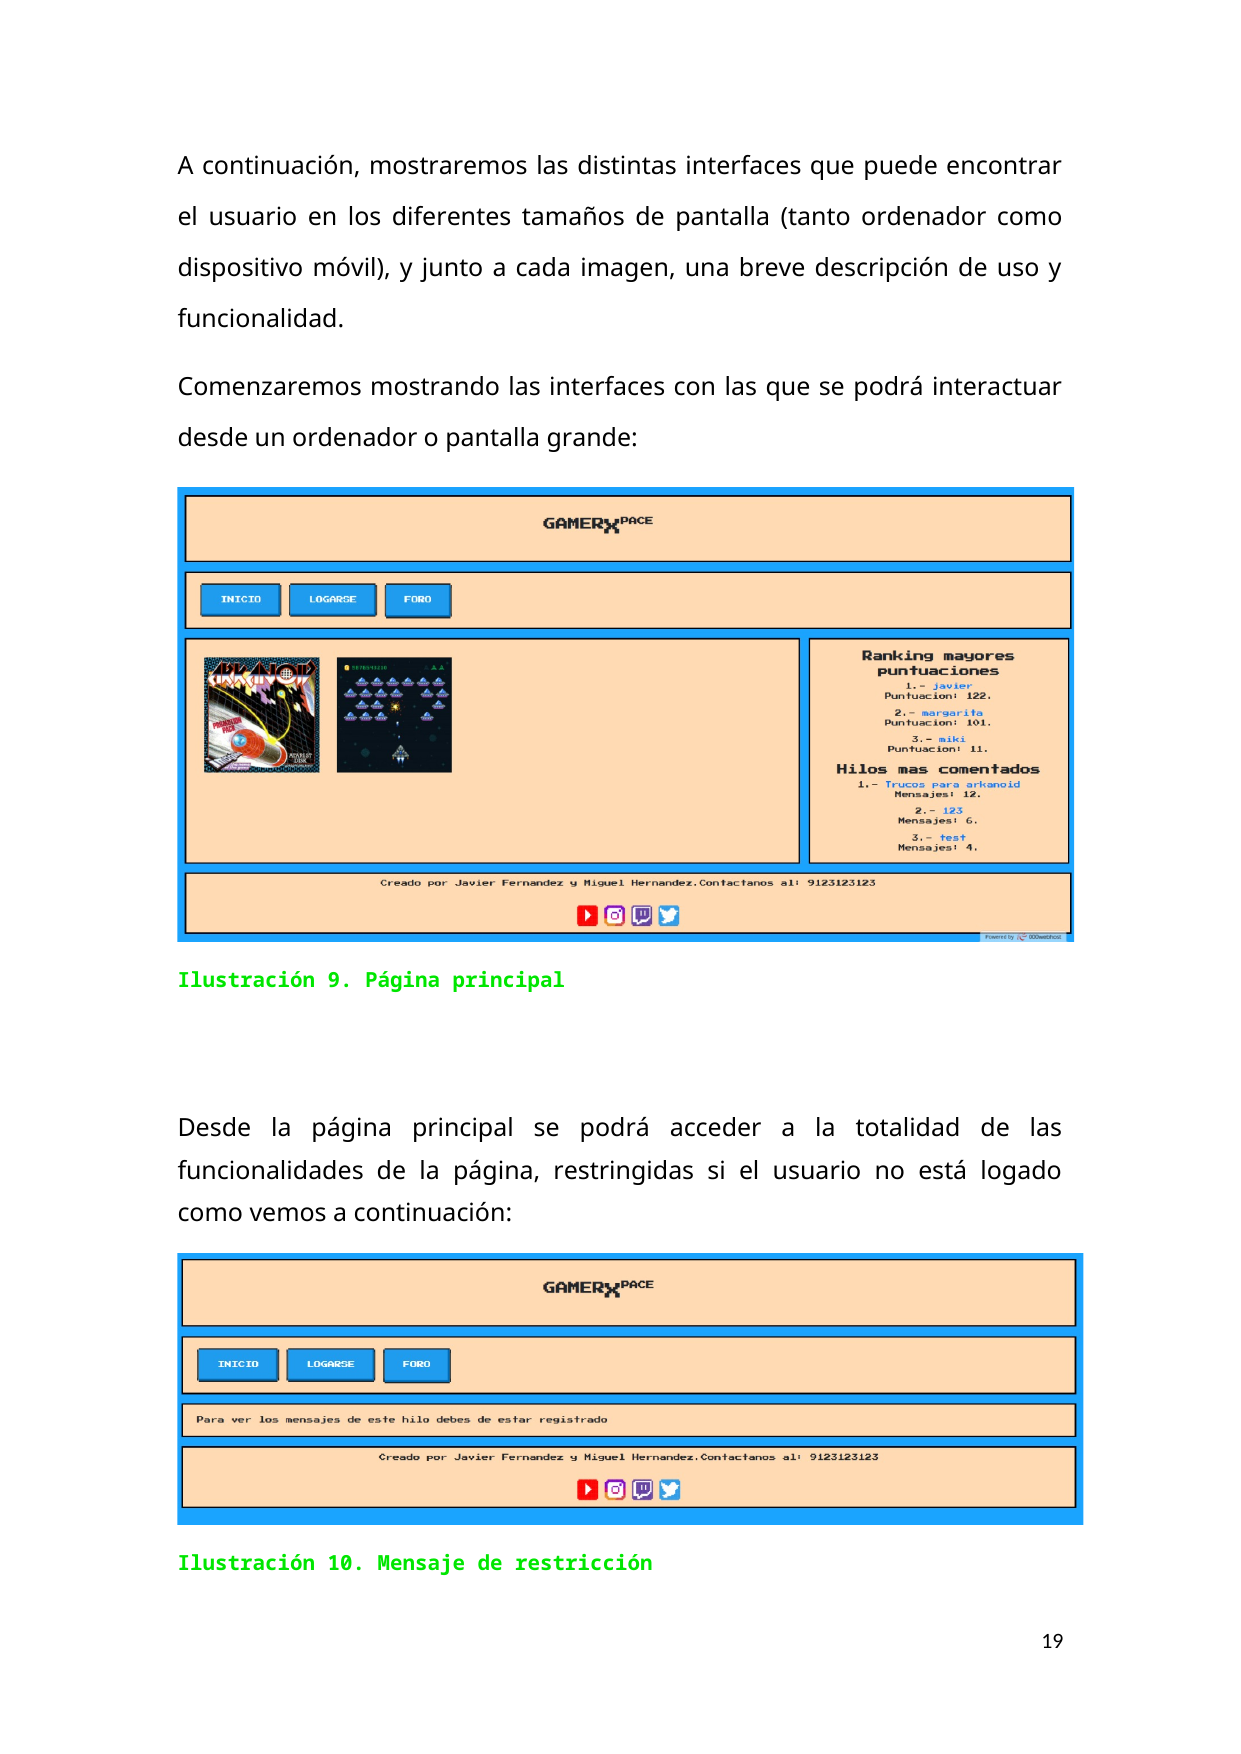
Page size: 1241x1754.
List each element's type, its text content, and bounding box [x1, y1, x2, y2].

text Ilustración 10. Mensaje de restricción [177, 1548, 1063, 1576]
text A continuación, mostraremos las distintas interfaces que puede encontrar el usuario en los diferentes tamaños de pantalla (tanto ordenador como dispositivo móvil), y junto a cada imagen, una breve descripción de uso y funcionalidad. [177, 148, 1063, 335]
picture [177, 487, 1075, 942]
text Comenzaremos mostrando las interfaces con las que se podrá interactuar desde un ordenador o pantalla grande: [177, 368, 1063, 453]
text Desde la página principal se podrá acceder a la totalidad de las funcionalidades de la página, restringidas si el usuario no está logado como vemos a continuación: [177, 1110, 1063, 1229]
text Ilustración 9. Página principal [177, 965, 1063, 993]
picture [177, 1253, 1084, 1525]
